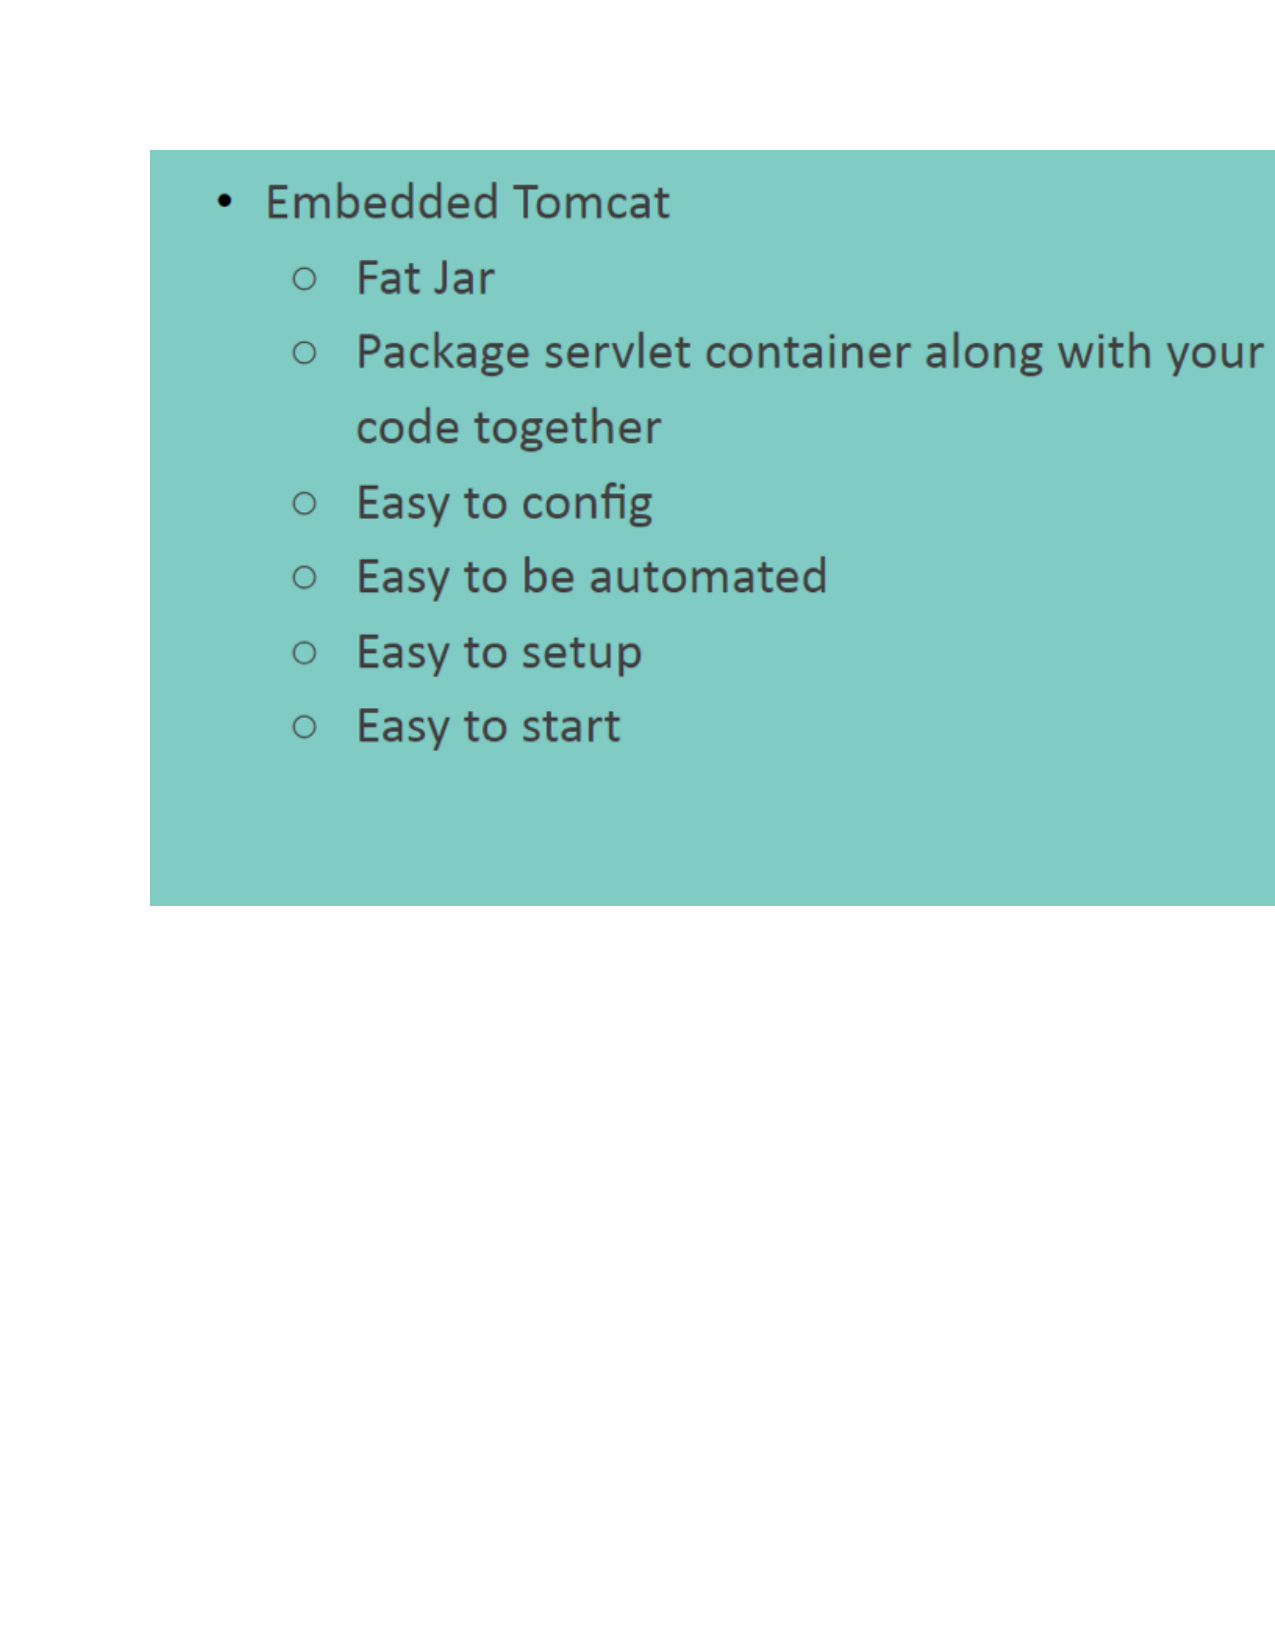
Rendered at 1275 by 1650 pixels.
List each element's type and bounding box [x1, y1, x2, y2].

picture [150, 150, 1275, 906]
